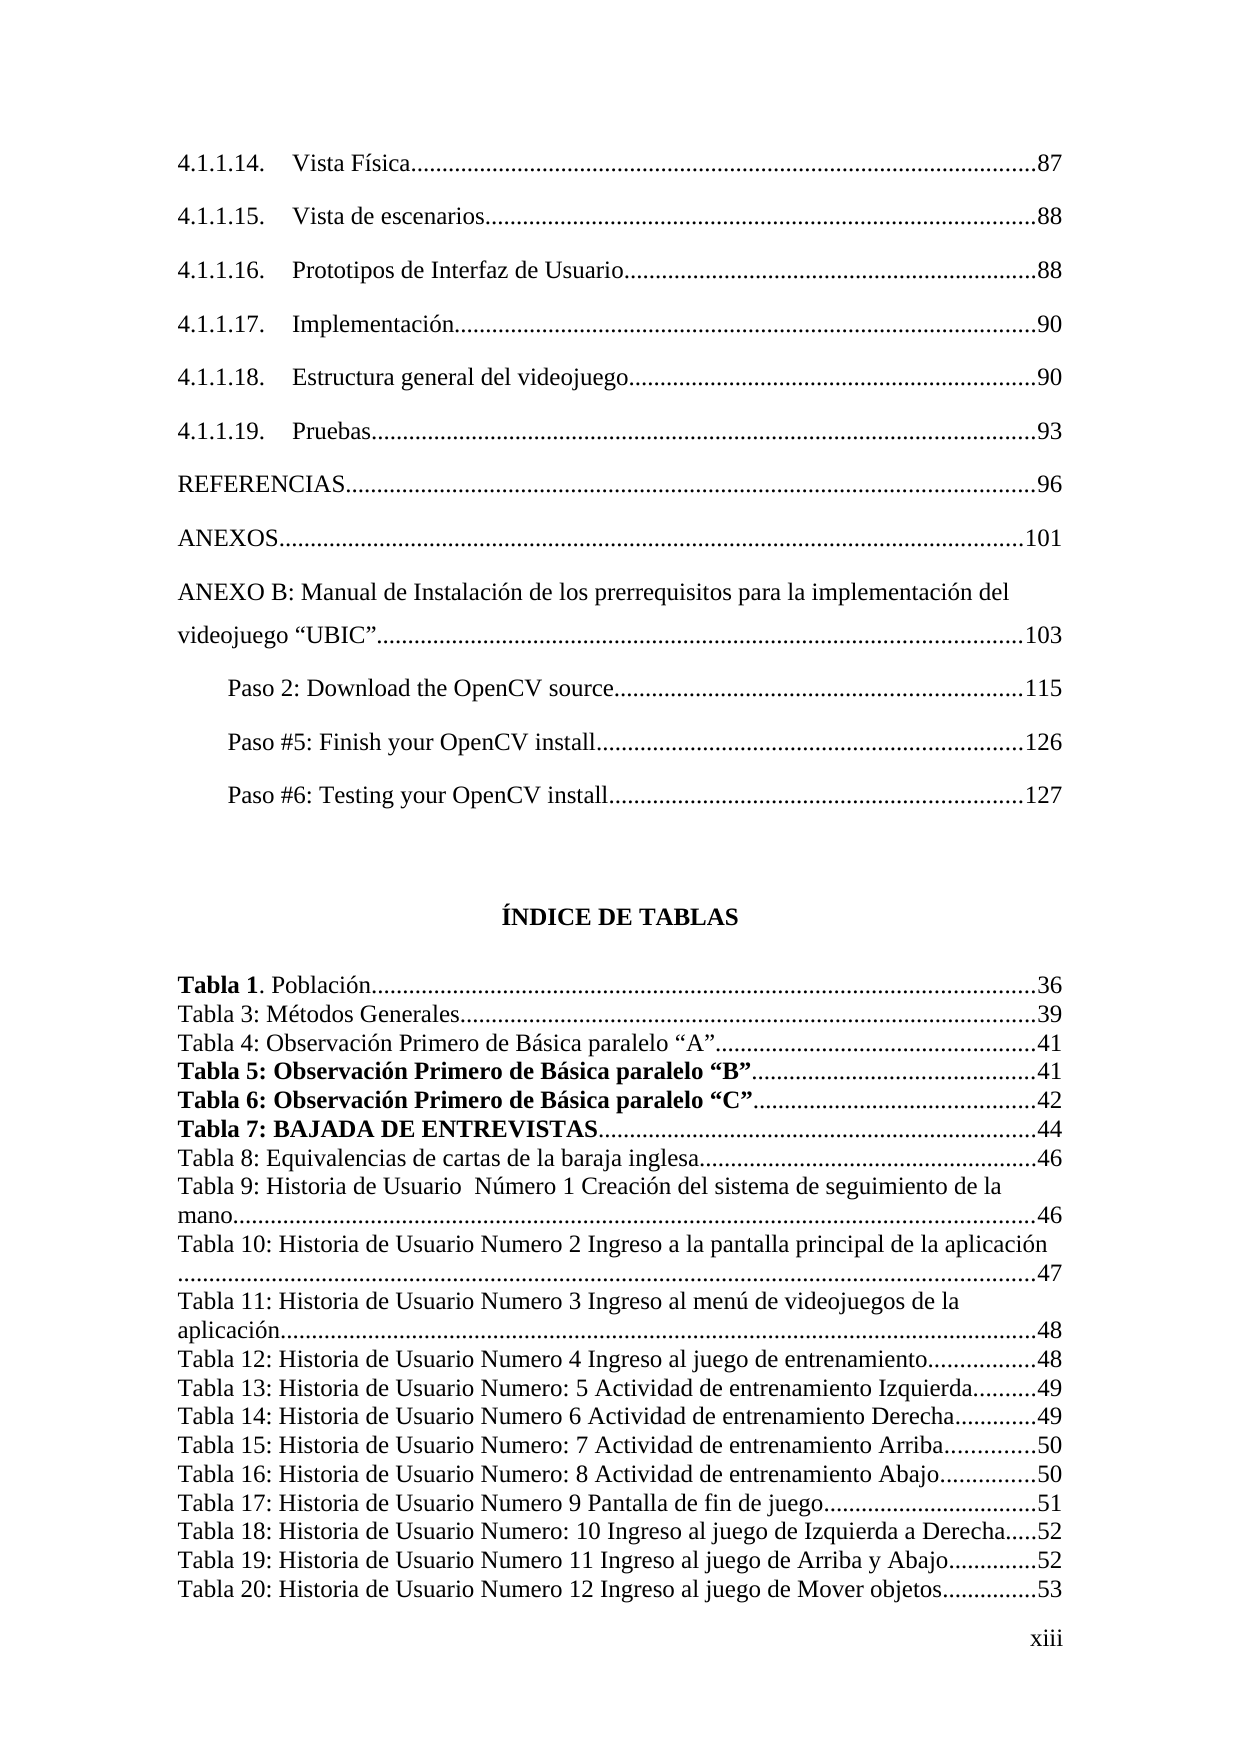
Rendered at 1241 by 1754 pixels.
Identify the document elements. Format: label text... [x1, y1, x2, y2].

subtitle ÍNDICE DE TABLAS [177, 902, 1063, 931]
text Tabla 5: Observación Primero de Básica paralelo “B” 41 [177, 1056, 1063, 1085]
text Tabla 8: Equivalencias de cartas de la baraja inglesa 46 [177, 1143, 1063, 1171]
text Tabla 12: Historia de Usuario Numero 4 Ingreso al juego de entrenamiento 48 [177, 1344, 1063, 1373]
text Tabla 9: Historia de Usuario Número 1 Creación del sistema de seguimiento de la mano 46 [177, 1171, 1063, 1229]
text Tabla 3: Métodos Generales 39 [177, 999, 1063, 1028]
text Tabla 4: Observación Primero de Básica paralelo “A” 41 [177, 1028, 1063, 1056]
text Tabla 17: Historia de Usuario Numero 9 Pantalla de fin de juego 51 [177, 1488, 1063, 1516]
text Tabla 1. Población 36 [177, 970, 1063, 999]
text Tabla 18: Historia de Usuario Numero: 10 Ingreso al juego de Izquierda a Derecha 52 [177, 1516, 1063, 1545]
text Tabla 11: Historia de Usuario Numero 3 Ingreso al menú de videojuegos de la aplicación 48 [177, 1286, 1063, 1344]
text Tabla 6: Observación Primero de Básica paralelo “C” 42 [177, 1085, 1063, 1114]
text Tabla 19: Historia de Usuario Numero 11 Ingreso al juego de Arriba y Abajo 52 [177, 1545, 1063, 1574]
text Tabla 7: BAJADA DE ENTREVISTAS 44 [177, 1114, 1063, 1143]
text Tabla 15: Historia de Usuario Numero: 7 Actividad de entrenamiento Arriba 50 [177, 1430, 1063, 1459]
text Tabla 16: Historia de Usuario Numero: 8 Actividad de entrenamiento Abajo 50 [177, 1459, 1063, 1488]
text Tabla 14: Historia de Usuario Numero 6 Actividad de entrenamiento Derecha 49 [177, 1401, 1063, 1430]
text Tabla 10: Historia de Usuario Numero 2 Ingreso a la pantalla principal de la aplicación 47 [177, 1229, 1063, 1286]
text Tabla 13: Historia de Usuario Numero: 5 Actividad de entrenamiento Izquierda 49 [177, 1373, 1063, 1401]
text Tabla 20: Historia de Usuario Numero 12 Ingreso al juego de Mover objetos 53 [177, 1574, 1063, 1603]
